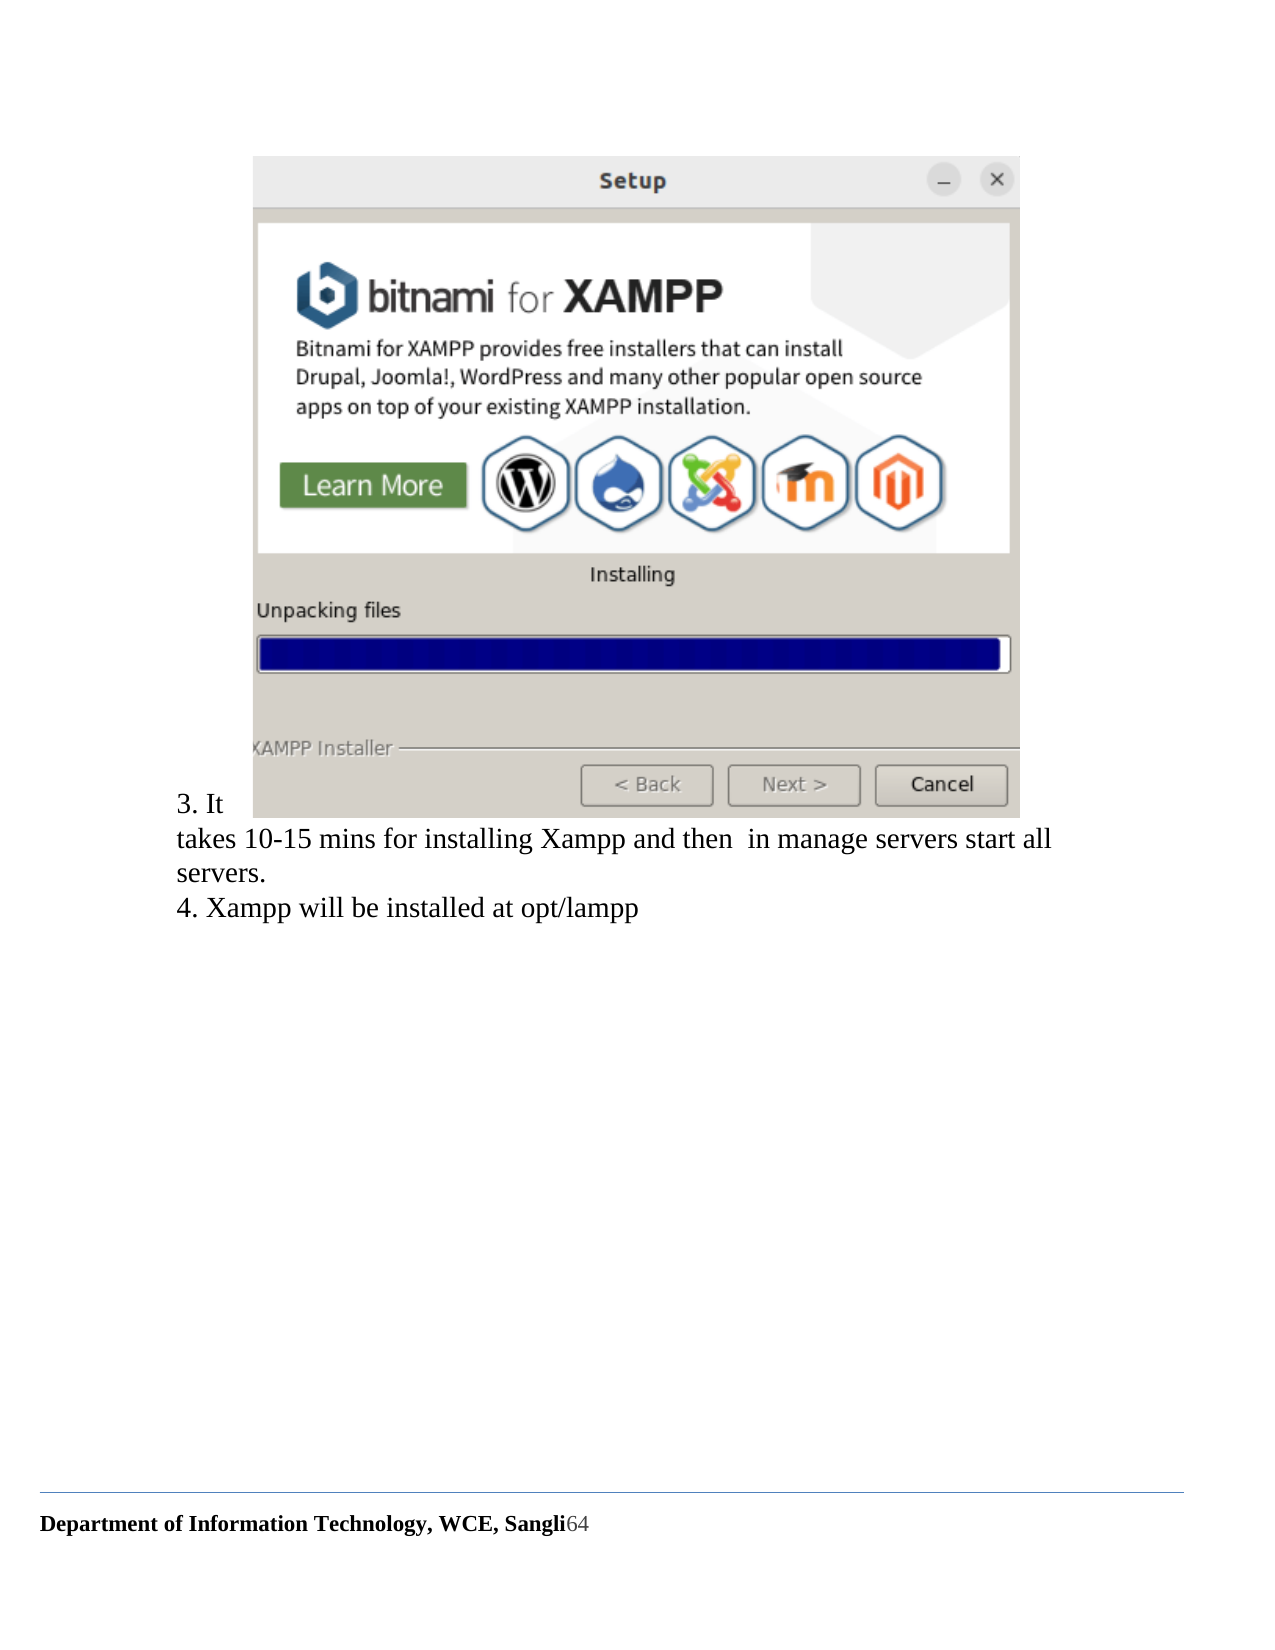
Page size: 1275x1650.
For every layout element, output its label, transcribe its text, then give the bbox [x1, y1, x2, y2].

text 4. Xampp will be installed at opt/lampp [176, 890, 1067, 924]
picture [252, 156, 1020, 818]
text 3. It takes 10-15 mins for installing Xampp and then in manage servers start all servers. [176, 786, 1067, 889]
